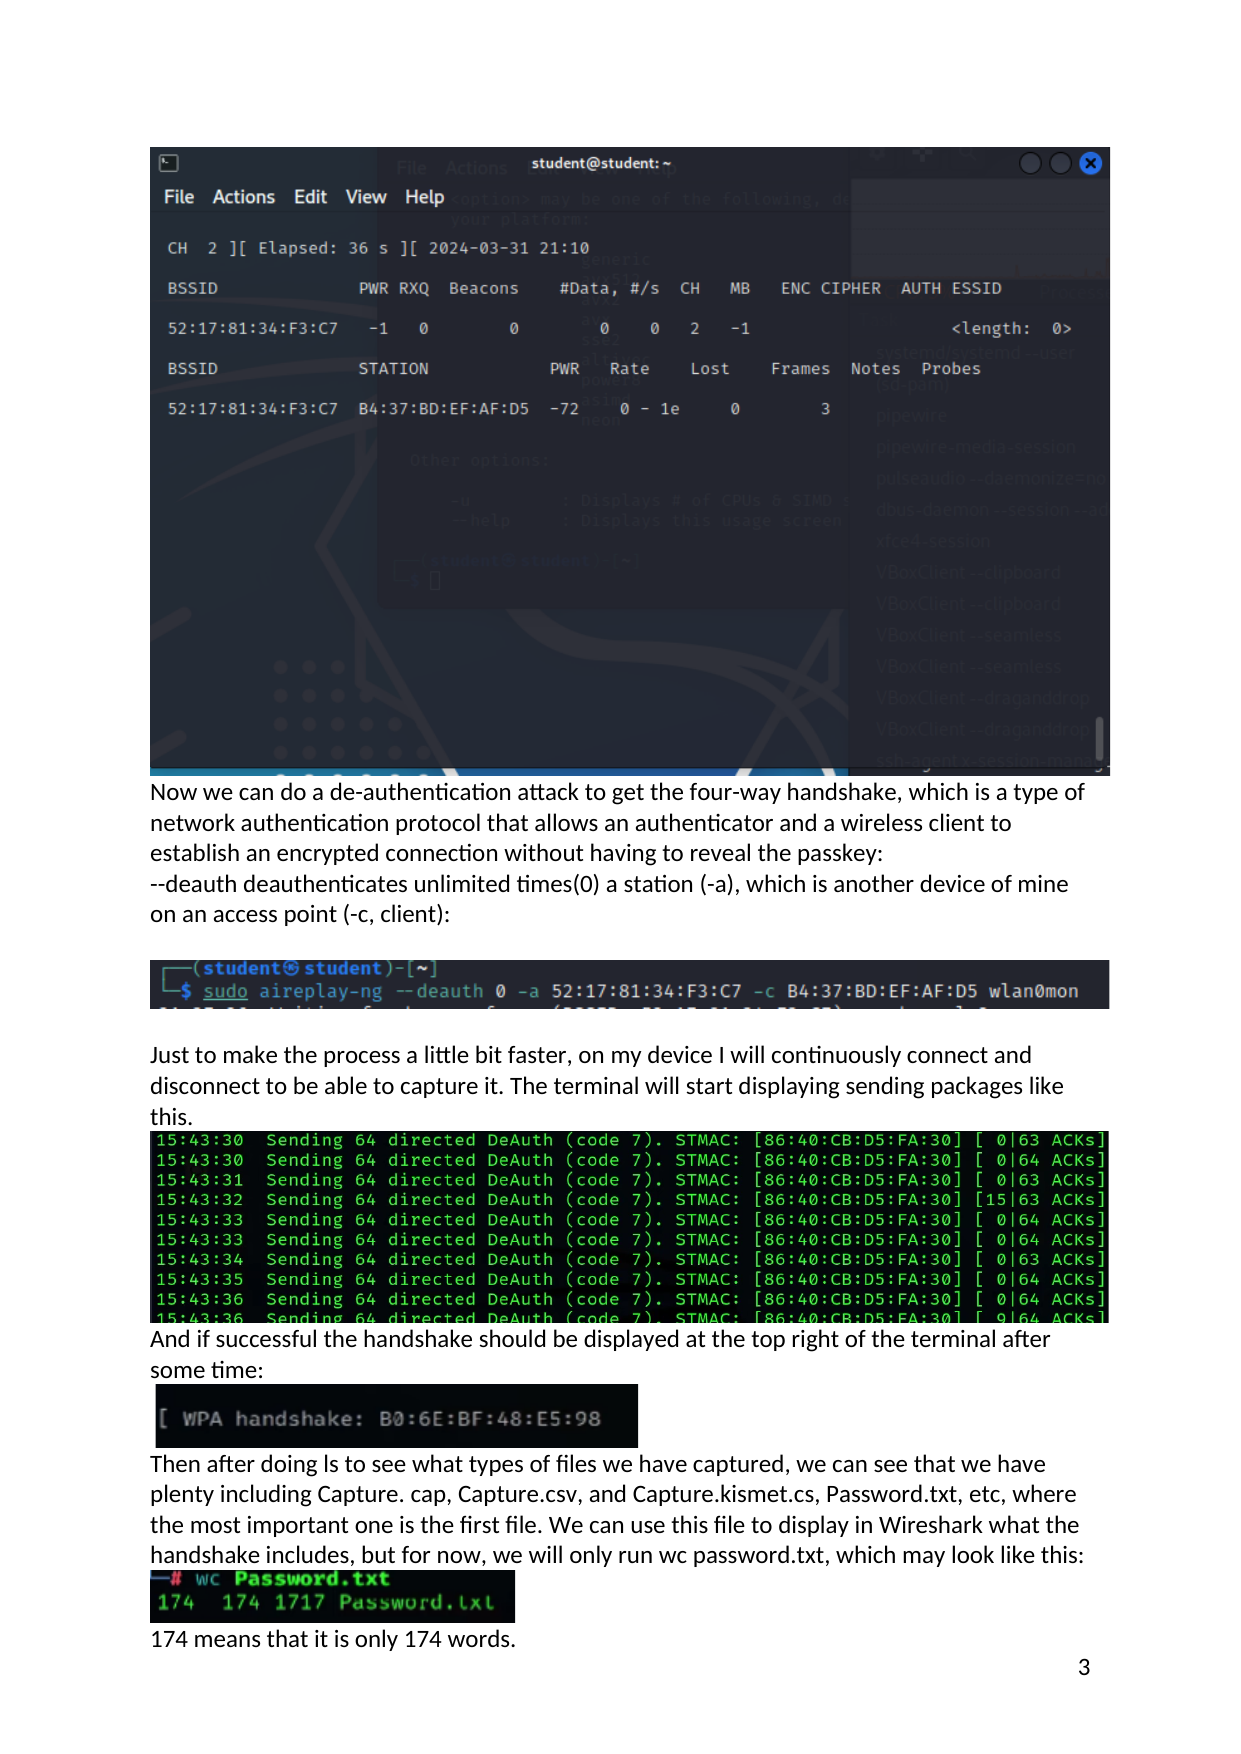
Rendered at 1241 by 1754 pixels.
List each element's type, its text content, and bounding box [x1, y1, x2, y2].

picture [150, 1570, 515, 1623]
text Now we can do a de-authentication attack to get the four-way handshake, which is a type of network authentication protocol that allows an authenticator and a wireless client to establish an encrypted connection without having to reveal the passkey: [150, 776, 1101, 868]
text Then after doing ls to see what types of files we have captured, we can see that we have plenty including Capture. cap, Capture.csv, and Capture.kismet.cs, Password.txt, etc, where the most important one is the first file. We can use this file to display in Wireshark what the handshake includes, but for now, we will only run wc password.txt, which may look like this: [150, 1448, 1101, 1570]
picture [150, 960, 1110, 1009]
text --deauth deauthenticates unlimited times(0) a station (-a), which is another device of mine on an access point (-c, client): [150, 868, 1101, 929]
text 174 means that it is only 174 words. [150, 1623, 1101, 1654]
text Just to make the process a little bit faster, on my device I will continuously connect and disconnect to be able to capture it. The terminal will start displaying sending packages like this. [150, 1040, 1101, 1131]
picture [150, 1131, 1109, 1323]
text And if successful the handshake should be displayed at the top right of the terminal after some time: [150, 1323, 1101, 1384]
picture [155, 1384, 639, 1448]
picture [150, 147, 1111, 776]
